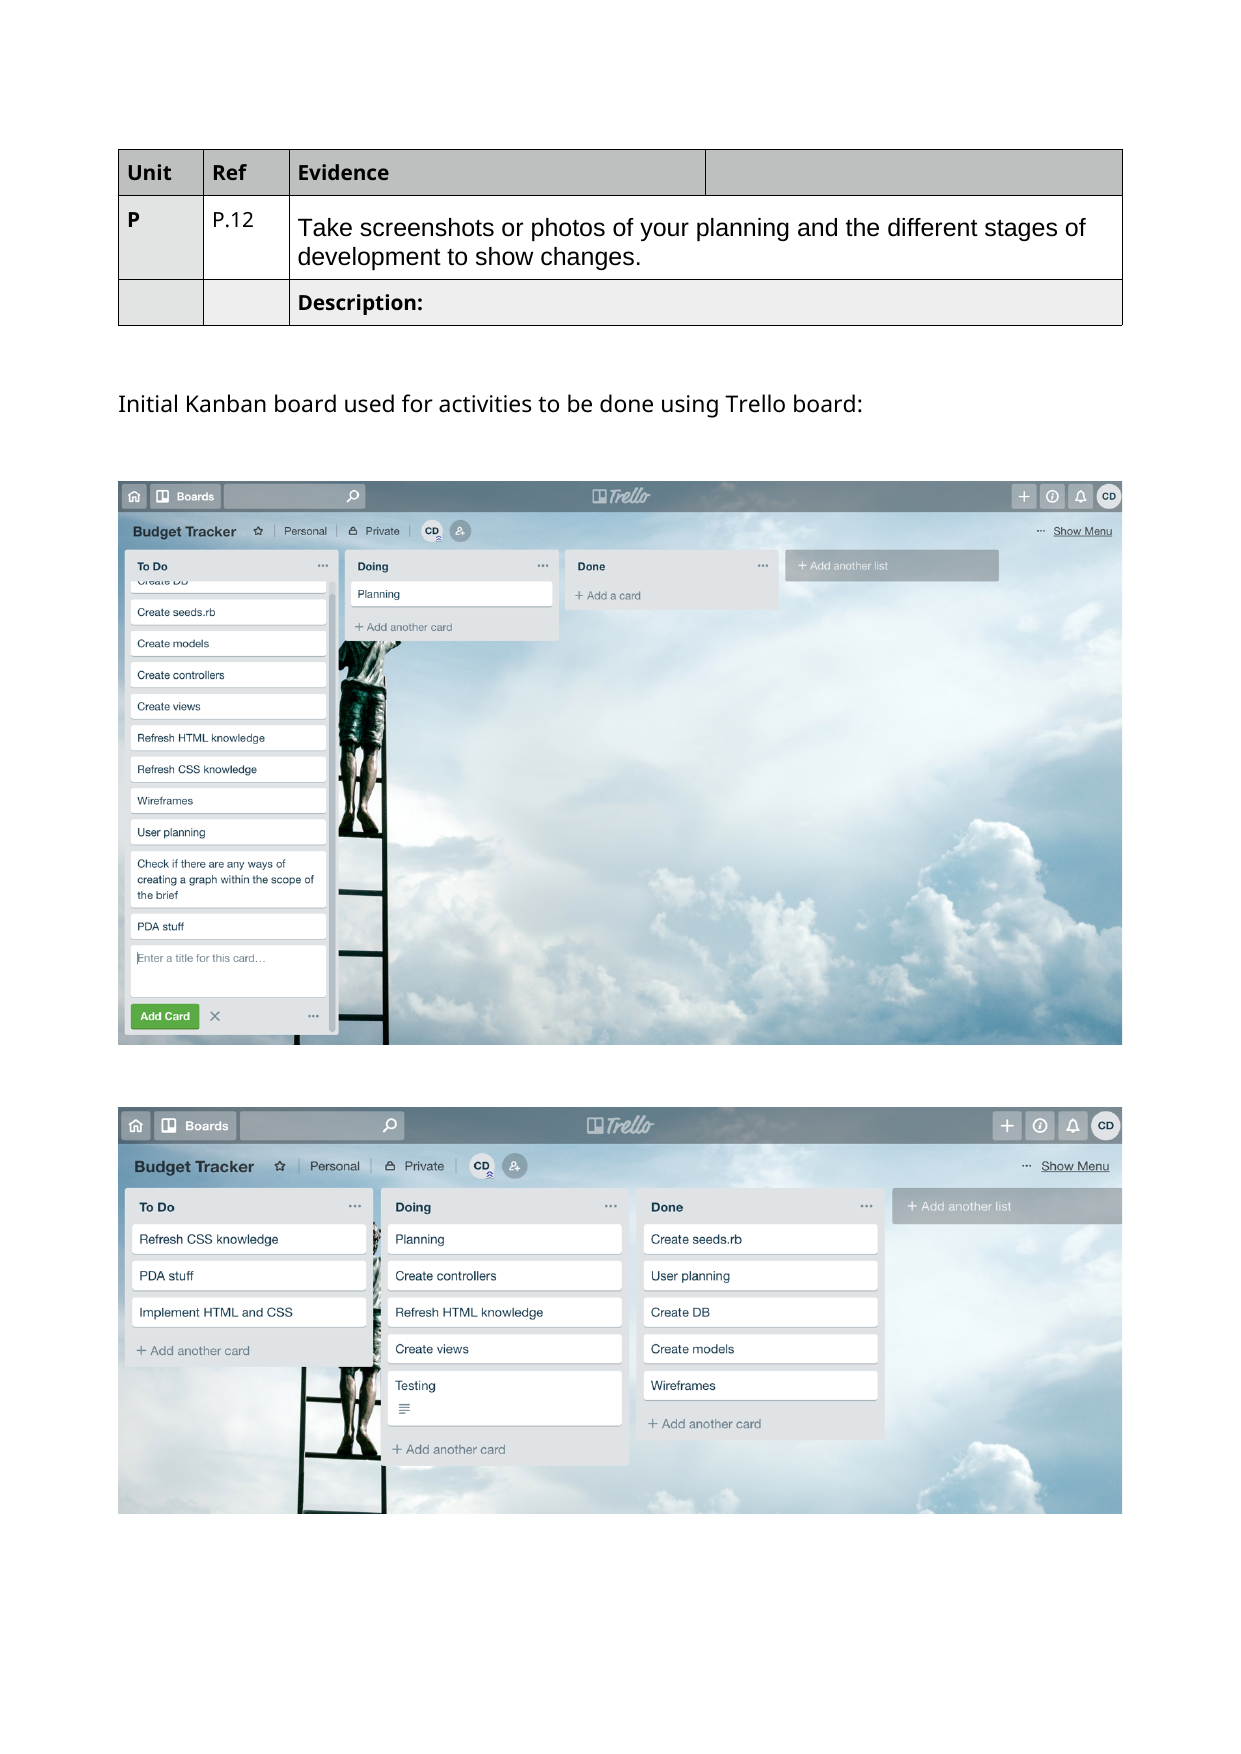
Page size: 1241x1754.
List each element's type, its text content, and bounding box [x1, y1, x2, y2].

table_cell [119, 280, 203, 325]
table_header Unit [119, 150, 203, 195]
table_cell [204, 280, 289, 325]
table_header Ref [204, 150, 289, 195]
table_cell P.12 [204, 196, 289, 279]
table_cell Take screenshots or photos of your planning and the different stages of development to show changes. [290, 196, 1122, 279]
picture [118, 481, 1123, 1045]
text Initial Kanban board used for activities to be done using Trello board: [118, 388, 1122, 419]
table_header [706, 150, 1122, 195]
picture [118, 1107, 1123, 1514]
table_cell Description: [290, 280, 1122, 325]
table_header Evidence [290, 150, 705, 195]
table_cell P [119, 196, 203, 279]
